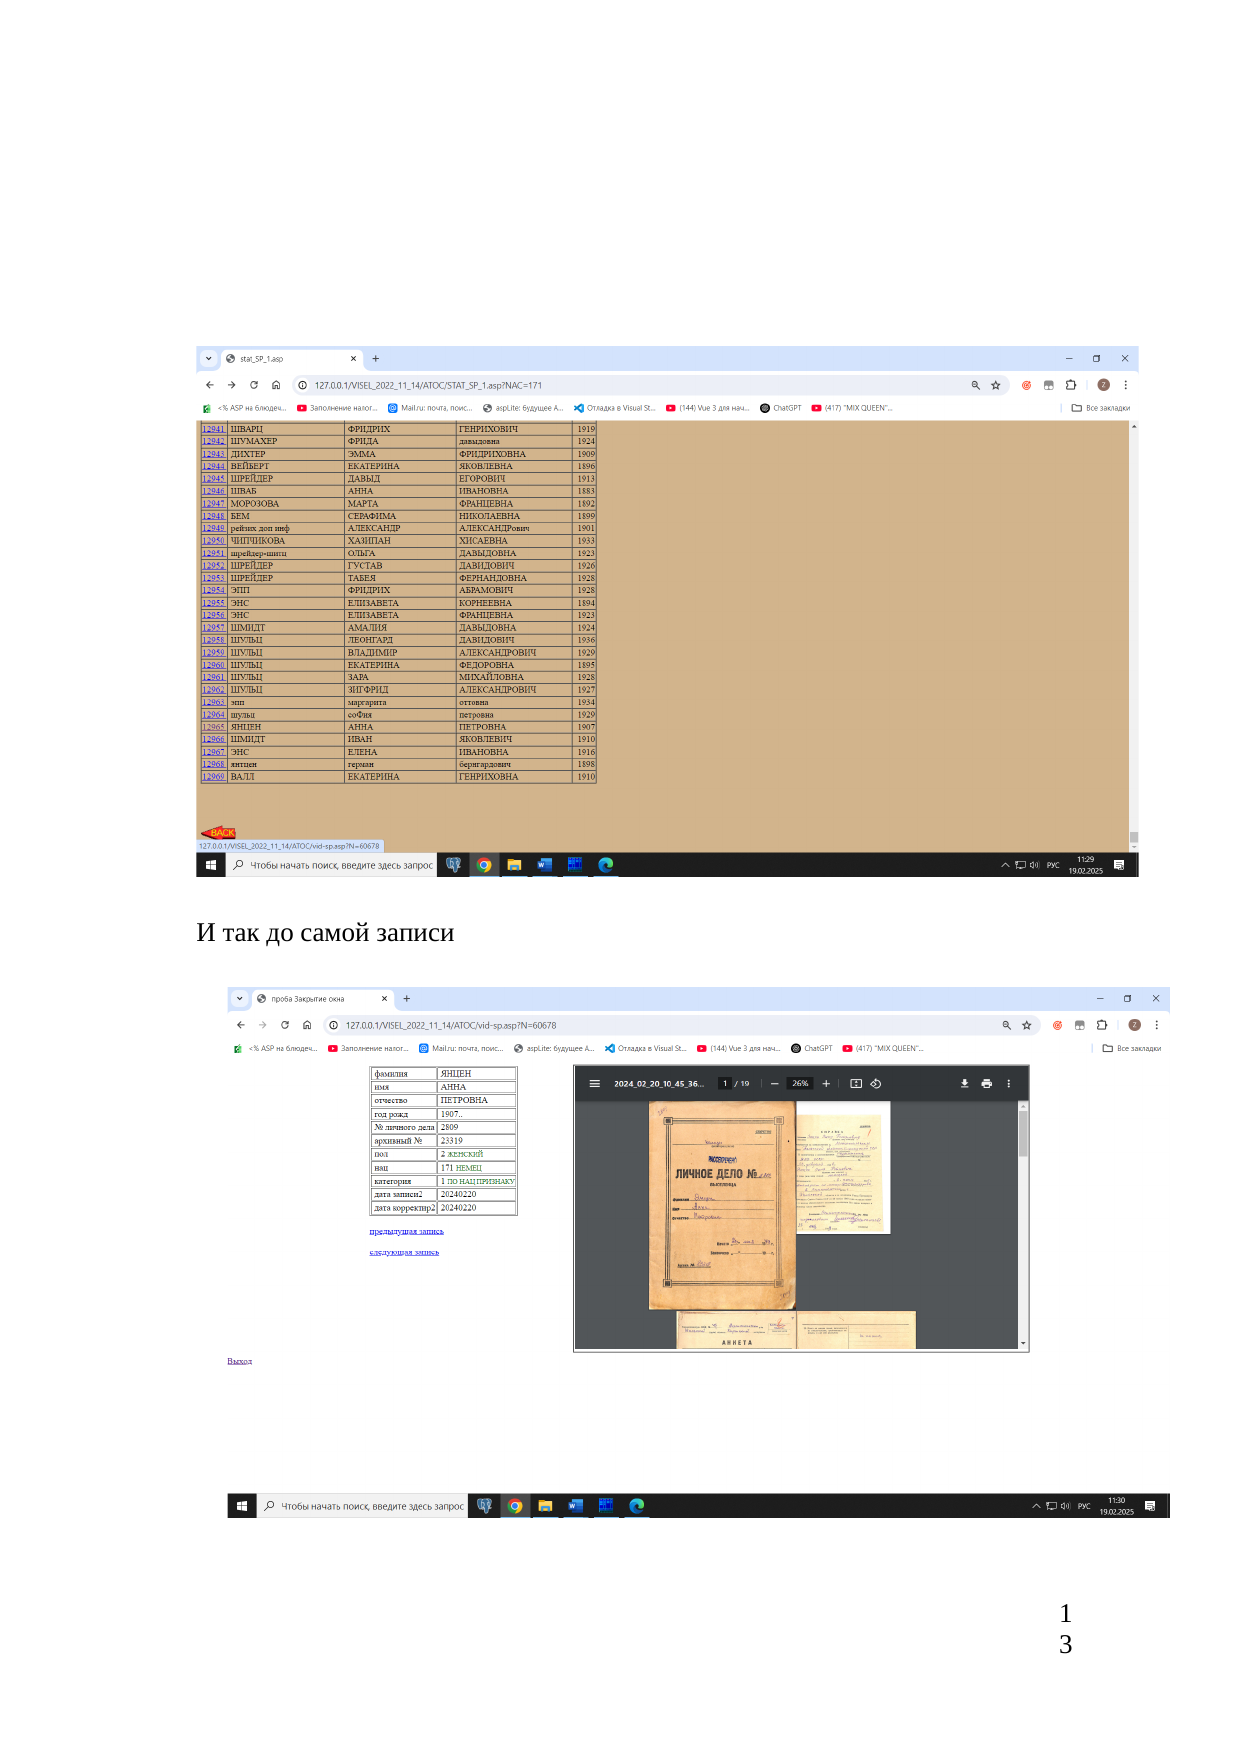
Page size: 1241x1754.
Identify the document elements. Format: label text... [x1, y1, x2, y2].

picture [227, 987, 1170, 1518]
text И так до самой записи [154, 916, 1098, 947]
picture [196, 346, 1139, 877]
